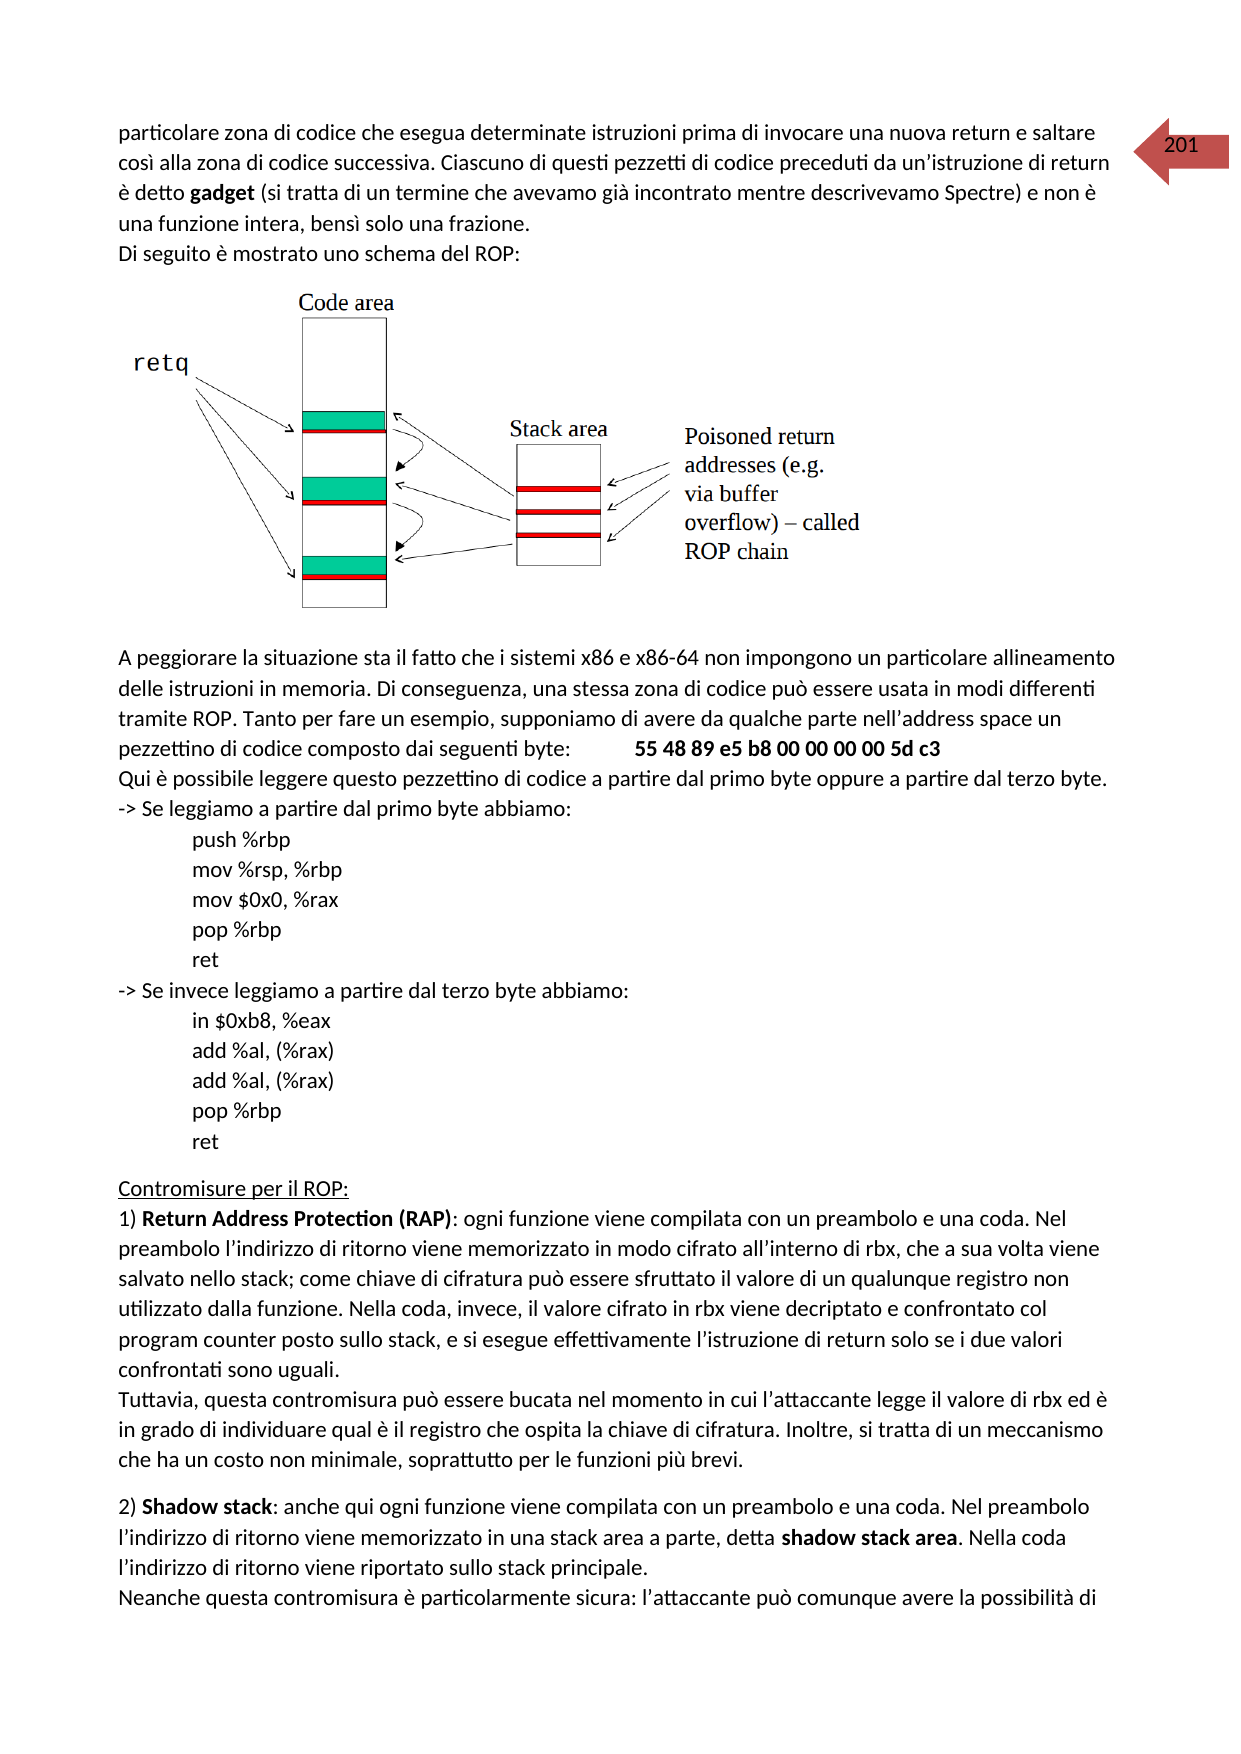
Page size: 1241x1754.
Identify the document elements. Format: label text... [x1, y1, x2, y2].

text A peggiorare la situazione sta il fatto che i sistemi x86 e x86-64 non impongono un particolare allineamento delle istruzioni in memoria. Di conseguenza, una stessa zona di codice può essere usata in modi differenti tramite ROP. Tanto per fare un esempio, supponiamo di avere da qualche parte nell’address space un pezzettino di codice composto dai seguenti byte: 55 48 89 e5 b8 00 00 00 00 5d c3 Qui è possibile leggere questo pezzettino di codice a partire dal primo byte oppure a partire dal terzo byte. -> Se leggiamo a partire dal primo byte abbiamo: push %rbp mov %rsp, %rbp mov $0x0, %rax pop %rbp ret -> Se invece leggiamo a partire dal terzo byte abbiamo: in $0xb8, %eax add %al, (%rax) add %al, (%rax) pop %rbp ret [118, 643, 1122, 1155]
text Contromisure per il ROP: 1) Return Address Protection (RAP): ogni funzione viene compilata con un preambolo e una coda. Nel preambolo l’indirizzo di ritorno viene memorizzato in modo cifrato all’interno di rbx, che a sua volta viene salvato nello stack; come chiave di cifratura può essere sfruttato il valore di un qualunque registro non utilizzato dalla funzione. Nella coda, invece, il valore cifrato in rbx viene decriptato e confrontato col program counter posto sullo stack, e si esegue effettivamente l’istruzione di return solo se i due valori confrontati sono uguali. Tuttavia, questa contromisura può essere bucata nel momento in cui l’attaccante legge il valore di rbx ed è in grado di individuare qual è il registro che ospita la chiave di cifratura. Inoltre, si tratta di un meccanismo che ha un costo non minimale, soprattutto per le funzioni più brevi. [118, 1174, 1122, 1473]
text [118, 118, 1122, 267]
picture [118, 285, 870, 625]
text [118, 1492, 1122, 1611]
